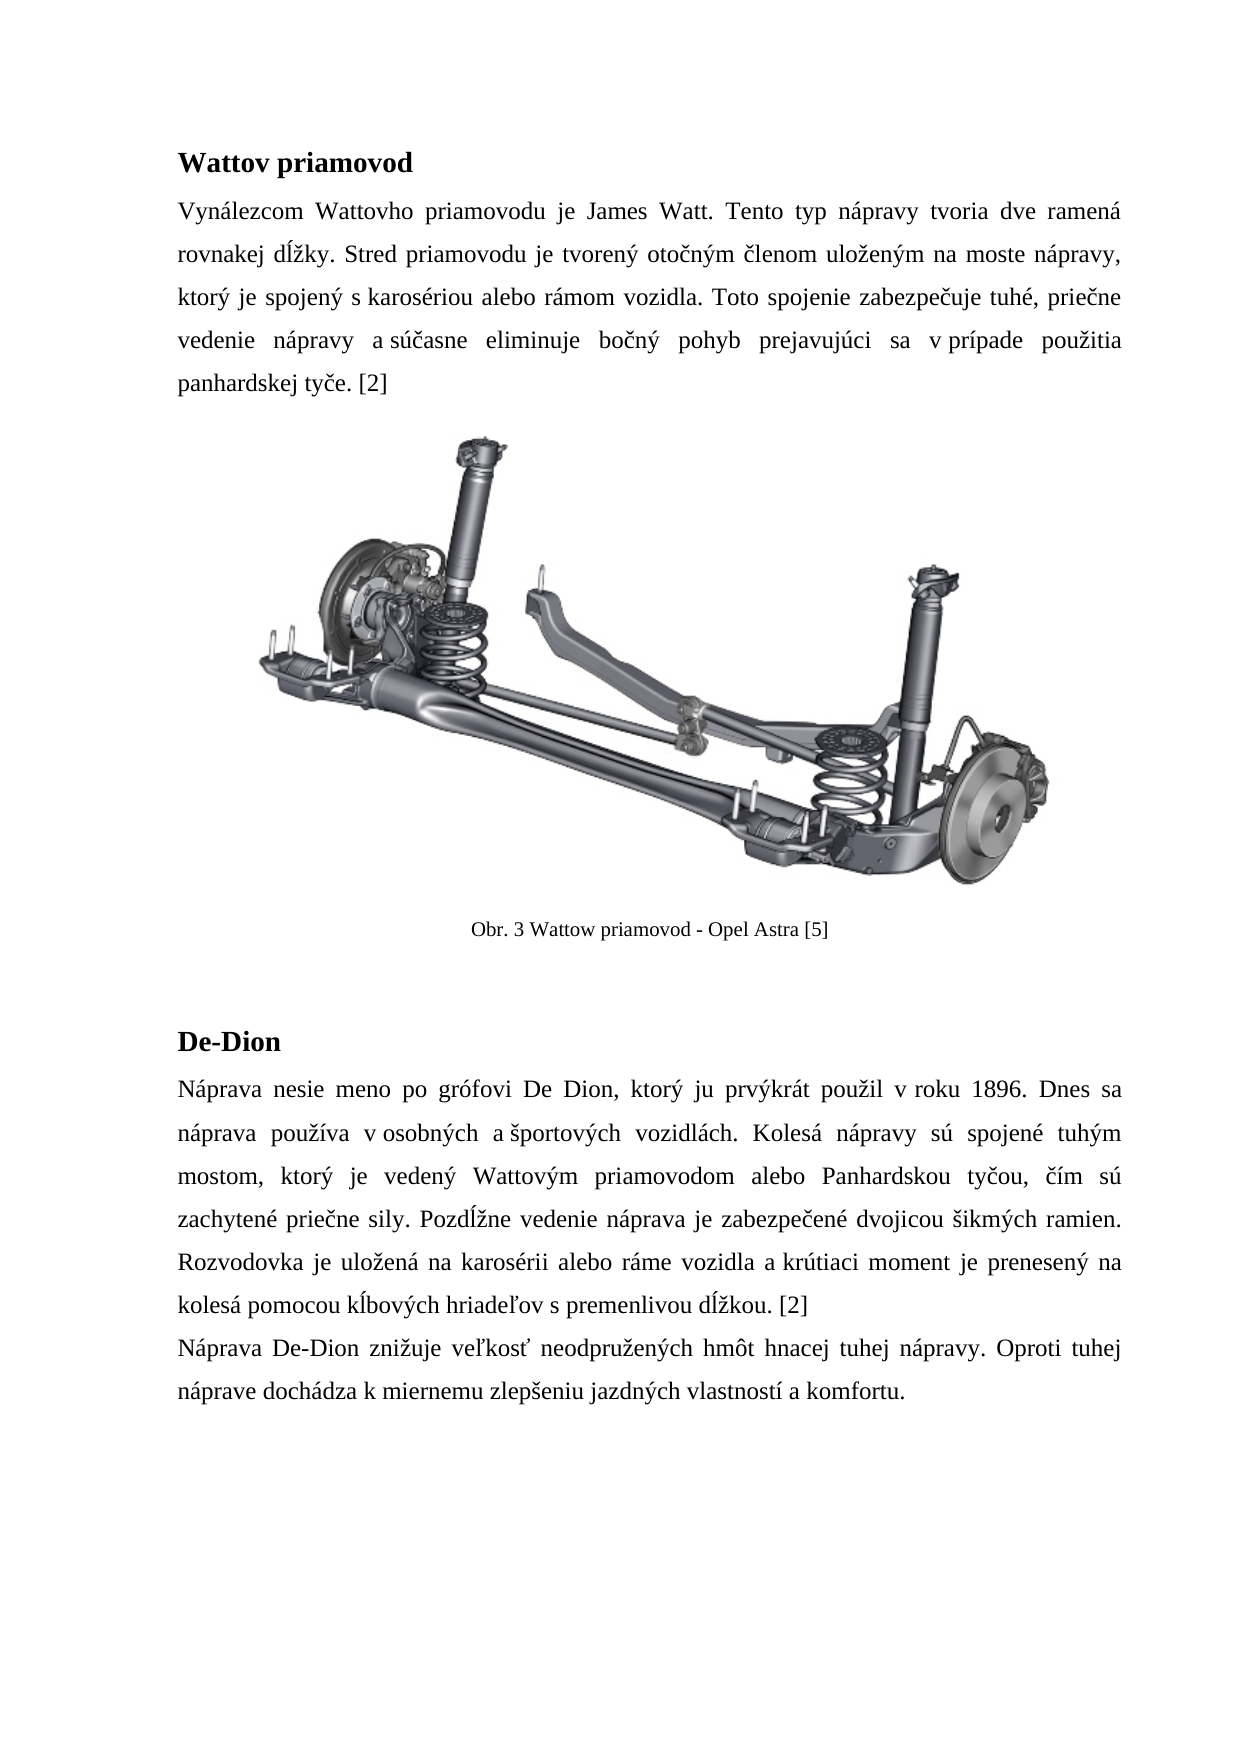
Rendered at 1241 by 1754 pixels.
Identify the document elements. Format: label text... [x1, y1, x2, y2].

text Wattov priamovod [177, 146, 1122, 179]
picture [235, 432, 1065, 893]
text Obr. Wattow priamovod - Opel Astra [177, 917, 1122, 941]
text Náprava De-Dion znižuje veľkosť neodpružených hmôt hnacej tuhej nápravy. Oproti tuhej náprave dochádza k miernemu zlepšeniu jazdných vlastností a komfortu. [177, 1333, 1122, 1405]
text De-Dion [177, 1024, 1122, 1058]
text Náprava nesie meno po grófovi De Dion, ktorý ju prvýkrát použil v roku 1896. Dnes sa náprava používa v osobných a športových vozidlách. Kolesá nápravy sú spojené tuhým mostom, ktorý je vedený Wattovým priamovodom alebo Panhardskou tyčou, čím sú zachytené priečne sily. Pozdĺžne vedenie náprava je zabezpečené dvojicou šikmých ramien. Rozvodovka je uložená na karosérii alebo ráme vozidla a krútiaci moment je prenesený na kolesá pomocou kĺbových hriadeľov s premenlivou dĺžkou. [177, 1074, 1122, 1319]
text Vynálezcom Wattovho priamovodu je James Watt. Tento typ nápravy tvoria dve ramená rovnakej dĺžky. Stred priamovodu je tvorený otočným členom uloženým na moste nápravy, ktorý je spojený s karosériou alebo rámom vozidla. Toto spojenie zabezpečuje tuhé, priečne vedenie nápravy a súčasne eliminuje bočný pohyb prejavujúci sa v prípade použitia panhardskej tyče. [177, 196, 1122, 397]
